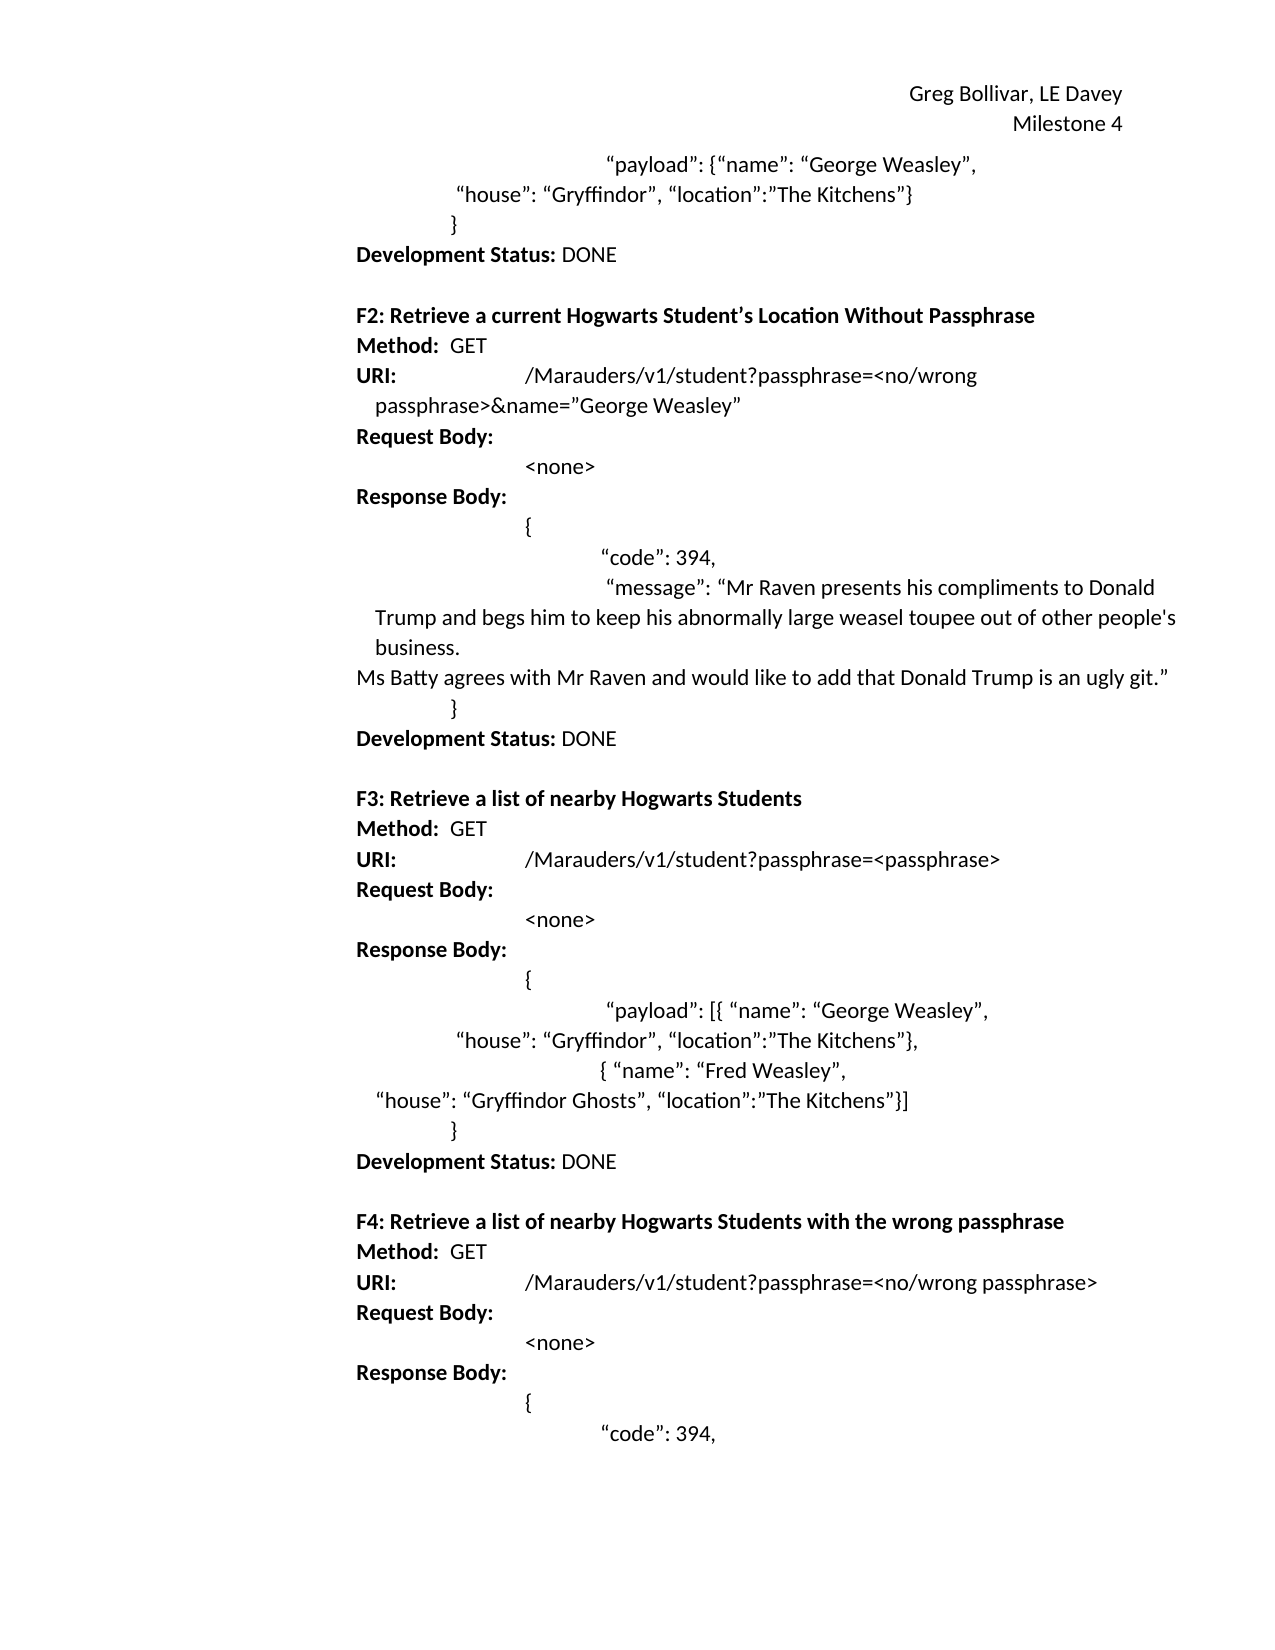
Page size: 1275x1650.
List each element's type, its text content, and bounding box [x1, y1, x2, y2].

list Development Status: DONE [356, 1147, 1205, 1175]
list Response Body: { “code”: 394, “message”: “Mr Raven presents his compliments to Donald Trump and begs him to keep his abnormally large weasel toupee out of other people's business. [356, 482, 1205, 661]
list F3: Retrieve a list of nearby Hogwarts Students [356, 784, 1205, 812]
list } [356, 210, 1205, 238]
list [356, 150, 1205, 208]
list Request Body: <none> [356, 422, 1205, 480]
list URI: /Marauders/v1/student?passphrase=<passphrase> [356, 845, 1205, 873]
list Method: GET [356, 1237, 1205, 1266]
list URI: /Marauders/v1/student?passphrase=<no/wrong passphrase>&name=”George Weasley” [356, 361, 1205, 420]
list Method: GET [356, 331, 1205, 359]
list F2: Retrieve a current Hogwarts Student’s Location Without Passphrase [356, 301, 1205, 329]
list Request Body: <none> [356, 875, 1205, 933]
list } [356, 694, 1205, 722]
list F4: Retrieve a list of nearby Hogwarts Students with the wrong passphrase [356, 1207, 1205, 1235]
list Development Status: DONE [356, 241, 1205, 269]
list Request Body: <none> [356, 1298, 1205, 1356]
list Ms Batty agrees with Mr Raven and would like to add that Donald Trump is an ugly git.” [356, 663, 1205, 692]
list Method: GET [356, 814, 1205, 843]
list Response Body: { “payload”: [{ “name”: “George Weasley”, “house”: “Gryffindor”, “location”:”The Kitchens”}, { “name”: “Fred Weasley”, “house”: “Gryffindor Ghosts”, “location”:”The Kitchens”}] [356, 935, 1205, 1114]
list URI: /Marauders/v1/student?passphrase=<no/wrong passphrase> [356, 1268, 1205, 1296]
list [356, 1358, 1205, 1447]
list } [356, 1117, 1205, 1145]
list Development Status: DONE [356, 724, 1205, 752]
